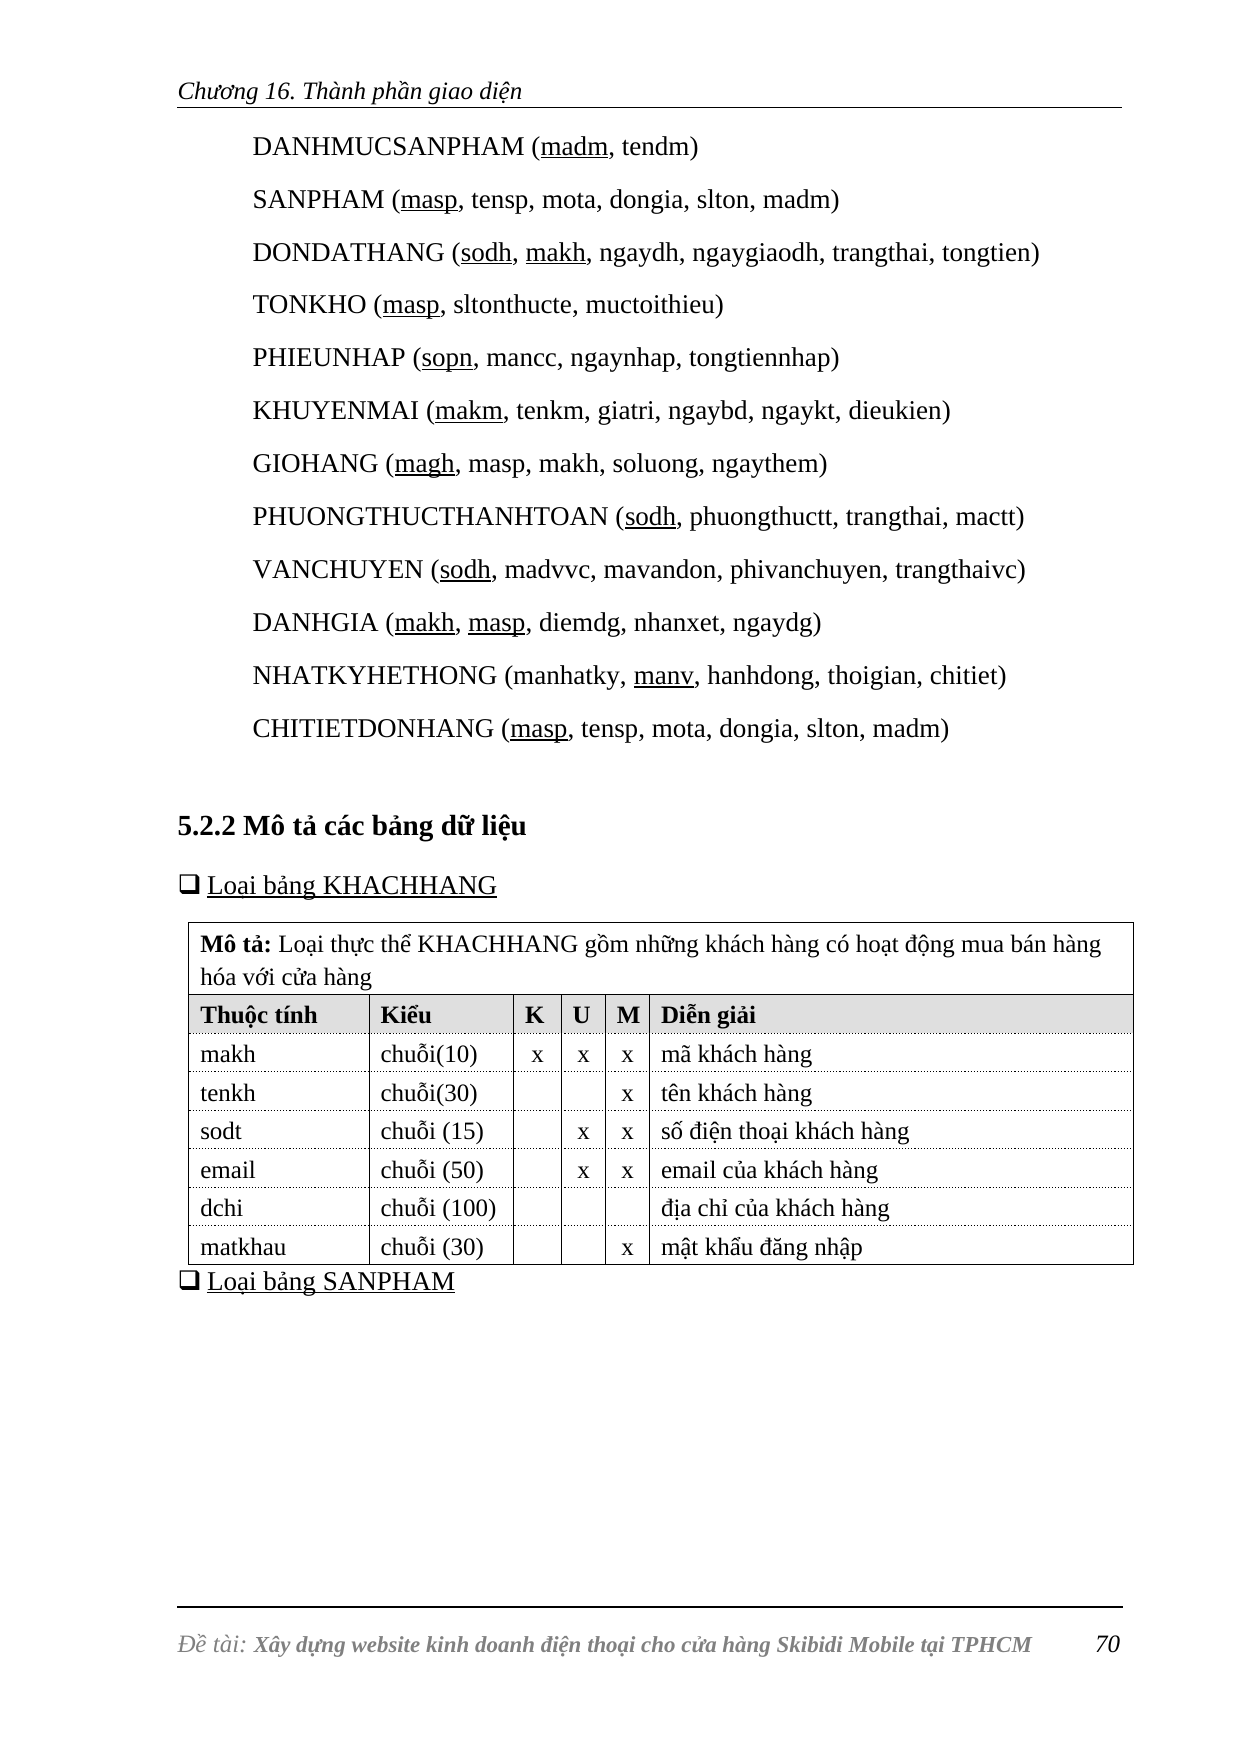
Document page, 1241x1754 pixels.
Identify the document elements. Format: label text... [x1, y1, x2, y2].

table_cell chuỗi (100) [370, 1187, 513, 1225]
subtitle Mô tả các bảng dữ liệu [177, 802, 1122, 844]
table_cell email [189, 1148, 369, 1187]
table_cell Kiểu [370, 995, 513, 1033]
table_cell x [606, 1033, 649, 1071]
text GIOHANG (magh, masp, makh, soluong, ngaythem) [177, 447, 1122, 478]
table_cell x [562, 1148, 605, 1187]
text VANCHUYEN (sodh, madvvc, mavandon, phivanchuyen, trangthaivc) [177, 553, 1122, 584]
table_cell chuỗi (30) [370, 1225, 513, 1264]
table_cell chuỗi (50) [370, 1148, 513, 1187]
table_cell makh [189, 1033, 369, 1071]
table_cell x [606, 1071, 649, 1110]
table_cell chuỗi (15) [370, 1110, 513, 1148]
list Loại bảng SANPHAM [177, 1265, 1122, 1296]
text CHITIETDONHANG (masp, tensp, mota, dongia, slton, madm) [177, 712, 1122, 743]
text DONDATHANG (sodh, makh, ngaydh, ngaygiaodh, trangthai, tongtien) [177, 236, 1122, 267]
table_cell dchi [189, 1187, 369, 1225]
table_cell tenkh [189, 1071, 369, 1110]
table_cell K [514, 995, 561, 1033]
table_cell [562, 1187, 605, 1225]
list Loại bảng KHACHHANG [177, 869, 1122, 900]
table_cell x [562, 1110, 605, 1148]
table_cell [606, 1187, 649, 1225]
table_cell mật khẩu đăng nhập [650, 1225, 1133, 1264]
table_cell tên khách hàng [650, 1071, 1133, 1110]
table_cell matkhau [189, 1225, 369, 1264]
table_cell [514, 1148, 561, 1187]
table_cell [514, 1110, 561, 1148]
table_cell Thuộc tính [189, 995, 369, 1033]
table_cell sodt [189, 1110, 369, 1148]
table_cell địa chỉ của khách hàng [650, 1187, 1133, 1225]
table_cell [514, 1187, 561, 1225]
table_cell x [562, 1033, 605, 1071]
table_cell [514, 1225, 561, 1264]
table_cell số điện thoại khách hàng [650, 1110, 1133, 1148]
table_cell x [514, 1033, 561, 1071]
table_cell mã khách hàng [650, 1033, 1133, 1071]
table_cell x [606, 1110, 649, 1148]
text KHUYENMAI (makm, tenkm, giatri, ngaybd, ngaykt, dieukien) [177, 394, 1122, 426]
table_cell x [606, 1225, 649, 1264]
text DANHGIA (makh, masp, diemdg, nhanxet, ngaydg) [177, 606, 1122, 637]
table_cell x [606, 1148, 649, 1187]
table_cell Diễn giải [650, 995, 1133, 1033]
text PHUONGTHUCTHANHTOAN (sodh, phuongthuctt, trangthai, mactt) [177, 500, 1122, 531]
table_header Mô tả: Loại thực thể KHACHHANG gồm những khách hàng có hoạt động mua bán hàng hóa với cửa hàng [189, 923, 1133, 994]
table_cell [562, 1225, 605, 1264]
text DANHMUCSANPHAM (madm, tendm) [177, 130, 1122, 161]
table_cell chuỗi(30) [370, 1071, 513, 1110]
text PHIEUNHAP (sopn, mancc, ngaynhap, tongtiennhap) [177, 342, 1122, 373]
table_cell [514, 1071, 561, 1110]
text NHATKYHETHONG (manhatky, manv, hanhdong, thoigian, chitiet) [177, 659, 1122, 690]
table_cell U [562, 995, 605, 1033]
table_cell M [606, 995, 649, 1033]
table_cell email của khách hàng [650, 1148, 1133, 1187]
text SANPHAM (masp, tensp, mota, dongia, slton, madm) [177, 183, 1122, 214]
text TONKHO (masp, sltonthucte, muctoithieu) [177, 289, 1122, 320]
table_cell chuỗi(10) [370, 1033, 513, 1071]
table_cell [562, 1071, 605, 1110]
